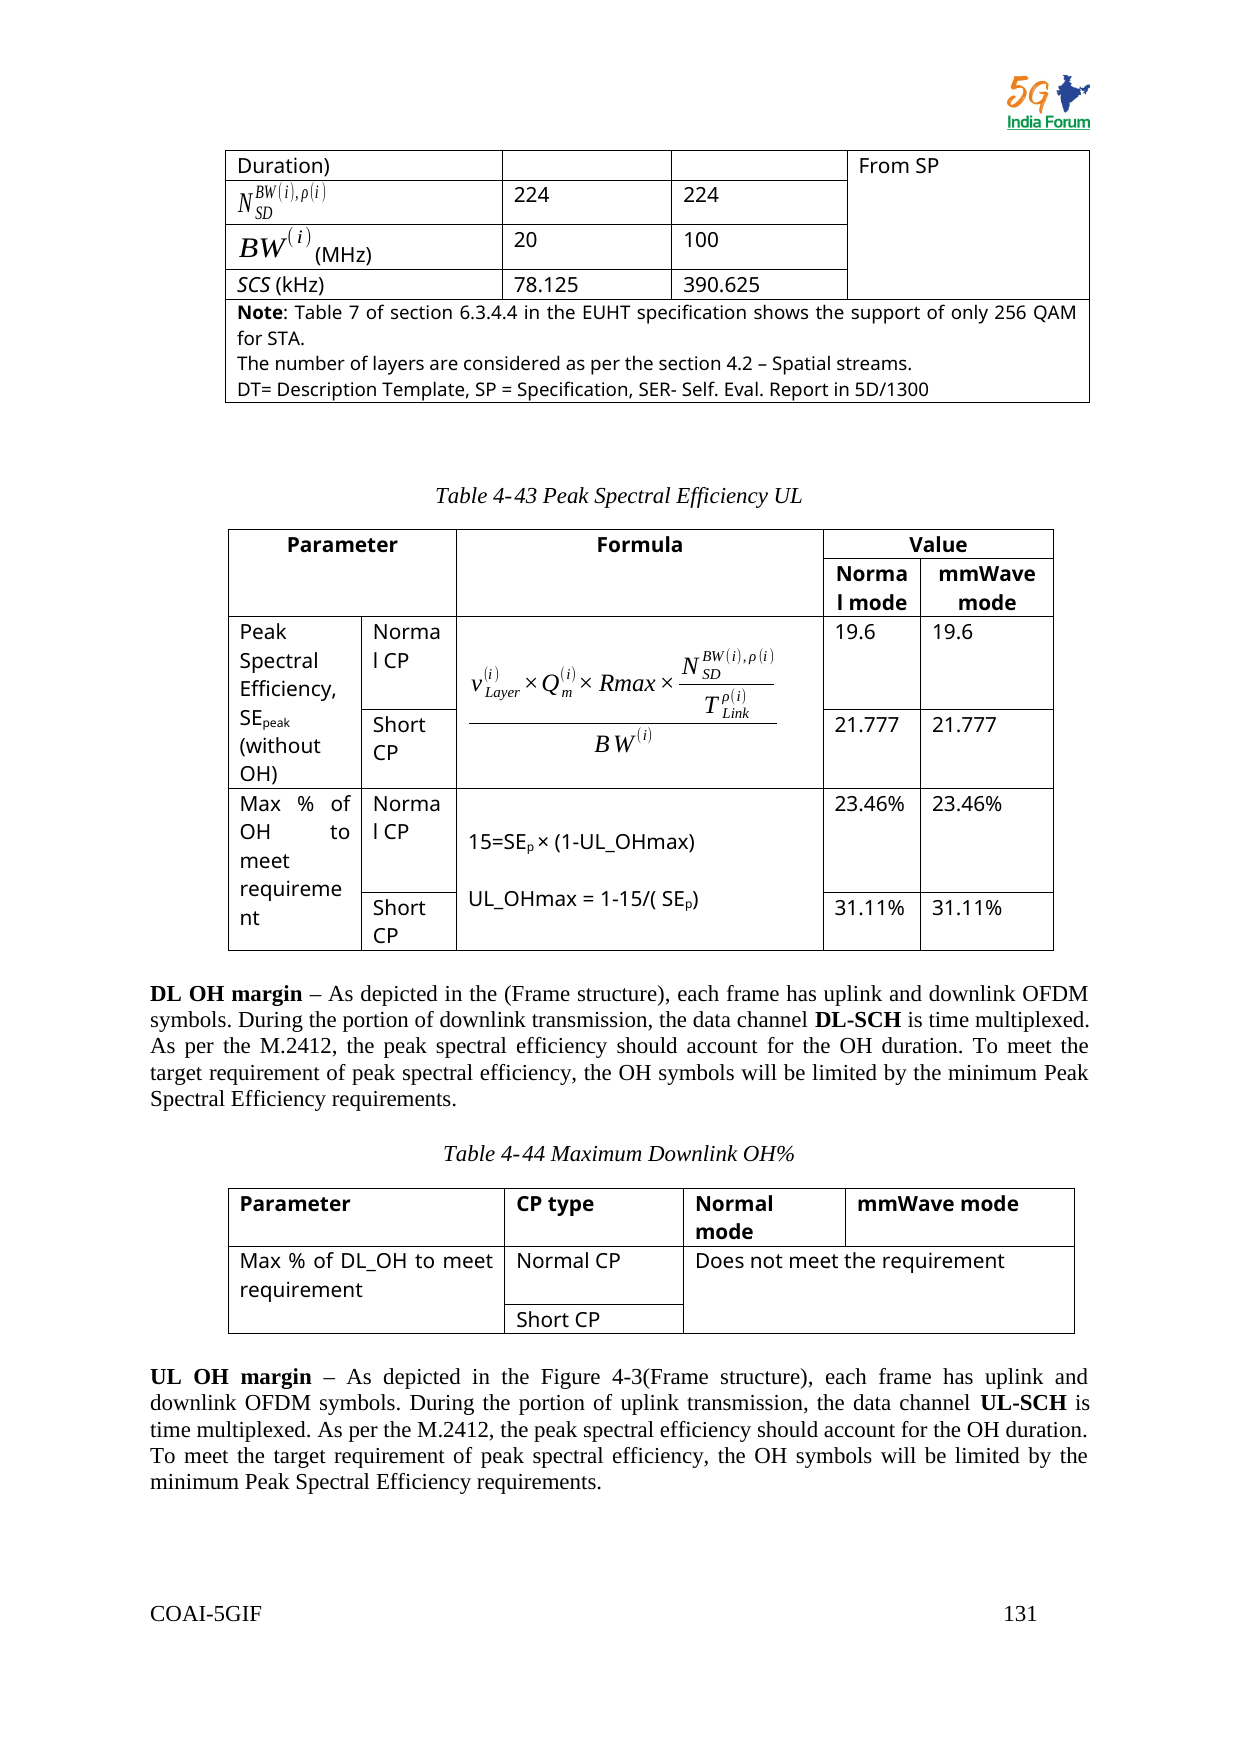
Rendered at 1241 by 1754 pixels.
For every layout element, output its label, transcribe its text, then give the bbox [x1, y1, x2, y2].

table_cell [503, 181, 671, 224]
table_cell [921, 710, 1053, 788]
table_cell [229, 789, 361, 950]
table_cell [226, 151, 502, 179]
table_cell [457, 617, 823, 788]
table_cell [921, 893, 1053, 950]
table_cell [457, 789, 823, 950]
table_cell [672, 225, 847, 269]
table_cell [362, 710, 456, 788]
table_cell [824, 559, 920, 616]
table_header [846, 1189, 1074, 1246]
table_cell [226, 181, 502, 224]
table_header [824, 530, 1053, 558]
text DL OH margin – As depicted in the (Frame structure), each frame has uplink and downlink OFDM symbols. During the portion of downlink transmission, the data channel DL-SCH is time multiplexed. As per the M.2412, the peak spectral efficiency should account for the OH duration. To meet the target requirement of peak spectral efficiency, the OH symbols will be limited by the minimum Peak Spectral Efficiency requirements. [150, 980, 1090, 1112]
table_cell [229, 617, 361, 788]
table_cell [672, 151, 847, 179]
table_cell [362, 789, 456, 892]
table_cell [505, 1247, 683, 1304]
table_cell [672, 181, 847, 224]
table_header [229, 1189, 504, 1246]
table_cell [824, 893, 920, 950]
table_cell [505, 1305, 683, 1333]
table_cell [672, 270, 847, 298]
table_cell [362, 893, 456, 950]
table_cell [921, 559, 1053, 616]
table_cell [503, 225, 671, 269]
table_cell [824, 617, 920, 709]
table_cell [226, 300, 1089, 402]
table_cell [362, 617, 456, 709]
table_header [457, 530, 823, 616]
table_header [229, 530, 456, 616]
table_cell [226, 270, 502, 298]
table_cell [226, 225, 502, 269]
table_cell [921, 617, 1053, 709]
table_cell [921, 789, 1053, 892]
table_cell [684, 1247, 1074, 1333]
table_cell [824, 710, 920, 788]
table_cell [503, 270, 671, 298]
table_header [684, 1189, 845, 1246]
text UL OH margin – As depicted in the Figure 4-3(Frame structure), each frame has uplink and downlink OFDM symbols. During the portion of uplink transmission, the data channel UL-SCH is time multiplexed. As per the M.2412, the peak spectral efficiency should account for the OH duration. To meet the target requirement of peak spectral efficiency, the OH symbols will be limited by the minimum Peak Spectral Efficiency requirements. [150, 1363, 1090, 1495]
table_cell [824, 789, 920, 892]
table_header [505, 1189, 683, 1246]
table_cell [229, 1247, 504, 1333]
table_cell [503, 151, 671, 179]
picture [1007, 75, 1091, 130]
